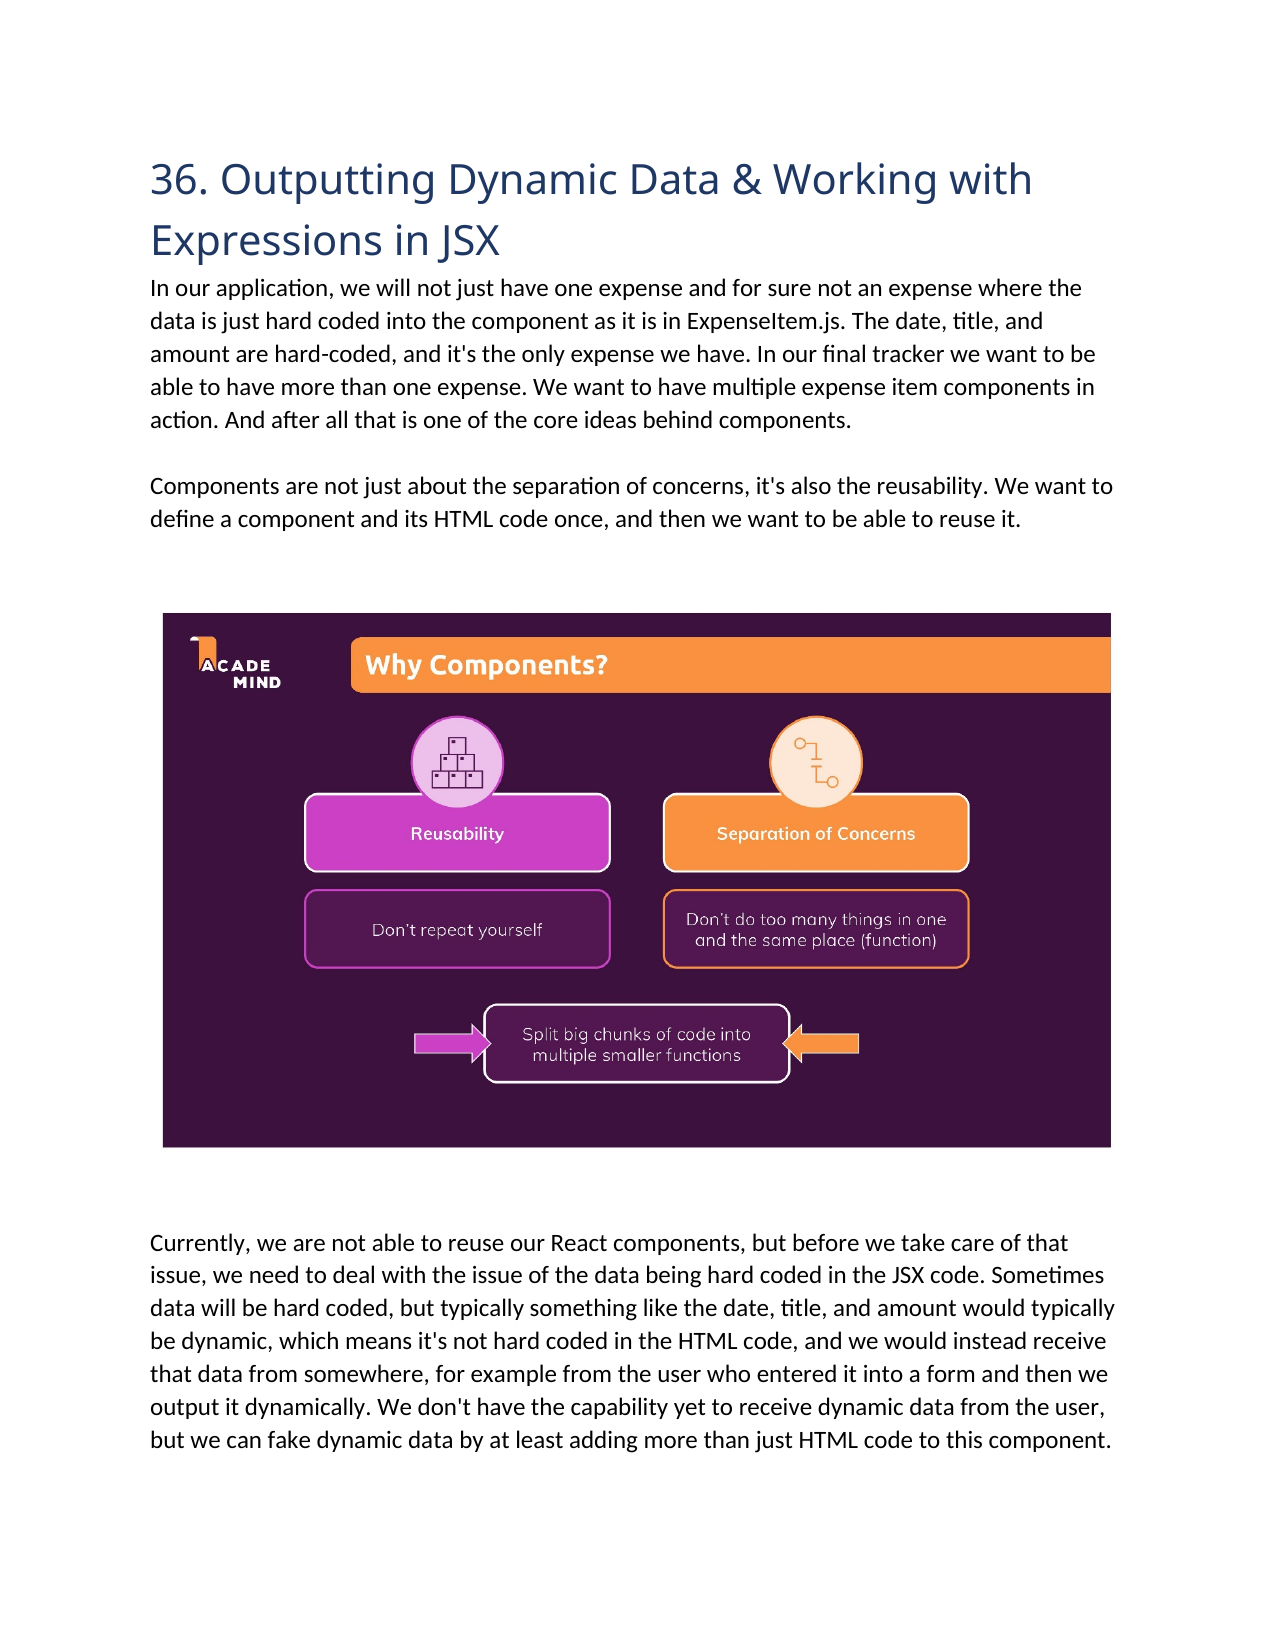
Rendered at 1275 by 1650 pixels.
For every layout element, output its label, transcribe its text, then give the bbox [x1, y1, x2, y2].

text In our application, we will not just have one expense and for sure not an expense where the data is just hard coded into the component as it is in ExpenseItem.js. The date, title, and amount are hard-coded, and it's the only expense we have. In our final tracker we want to be able to have more than one expense. We want to have multiple expense item components in action. And after all that is one of the core ideas behind components. [150, 272, 1125, 435]
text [150, 1227, 1125, 1455]
subtitle 36. Outputting Dynamic Data & Working with Expressions in JSX [150, 150, 1125, 268]
text Components are not just about the separation of concerns, it's also the reusability. We want to define a component and its HTML code once, and then we want to be able to reuse it. [150, 470, 1125, 533]
picture [150, 535, 1124, 1225]
